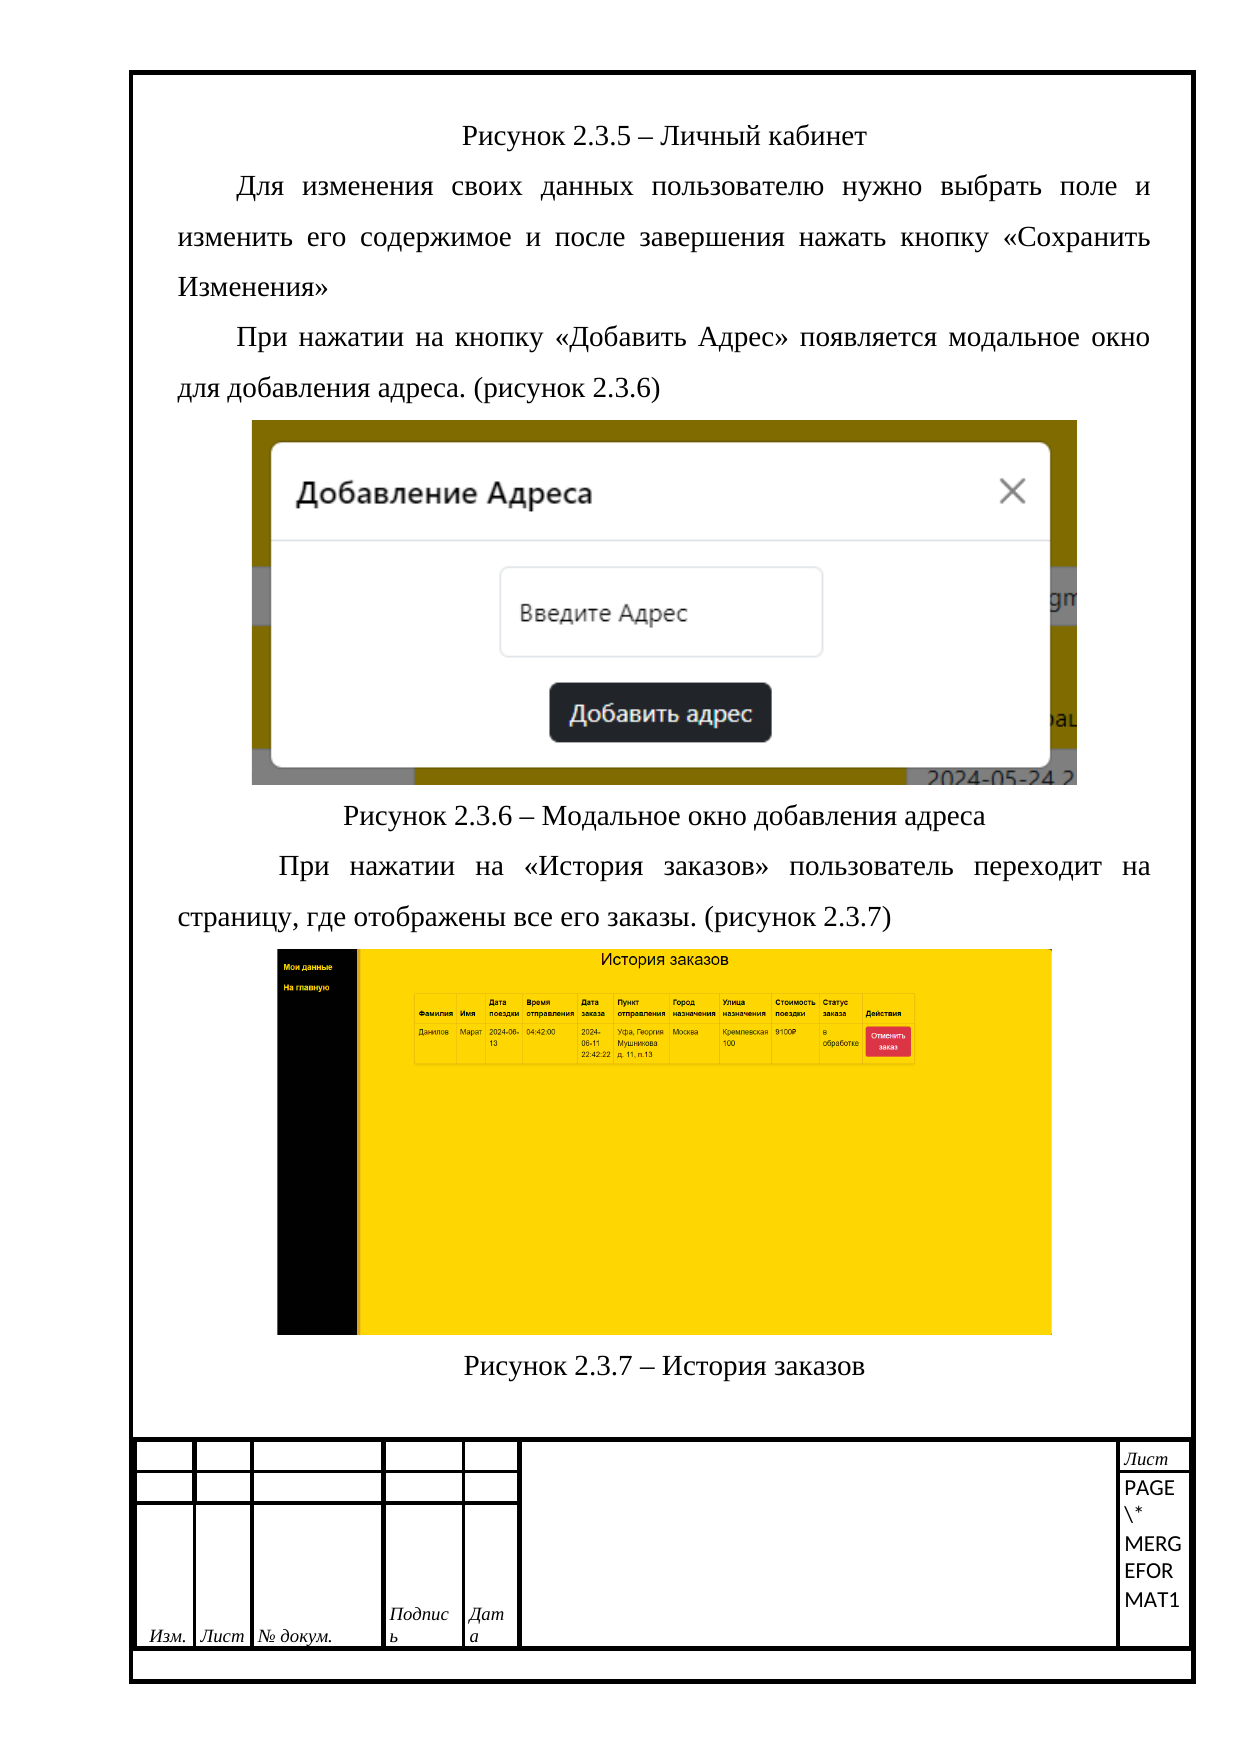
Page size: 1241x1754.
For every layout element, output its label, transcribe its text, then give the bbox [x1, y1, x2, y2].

picture [277, 949, 1052, 1335]
picture [251, 420, 1077, 785]
text При нажатии на «История заказов» пользователь переходит на страницу, где отображены все его заказы. (рисунок 2.3.7) [177, 848, 1152, 932]
text При нажатии на кнопку «Добавить Адрес» появляется модальное окно для добавления адреса. (рисунок 2.3.6) [177, 319, 1152, 403]
text Рисунок 2.3.7 – История заказов [177, 1348, 1152, 1382]
text Рисунок 2.3.5 – Личный кабинет [177, 118, 1152, 152]
text Рисунок 2.3.6 – Модальное окно добавления адреса [177, 798, 1152, 832]
text Для изменения своих данных пользователю нужно выбрать поле и изменить его содержимое и после завершения нажать кнопку «Сохранить Изменения» [177, 168, 1152, 303]
